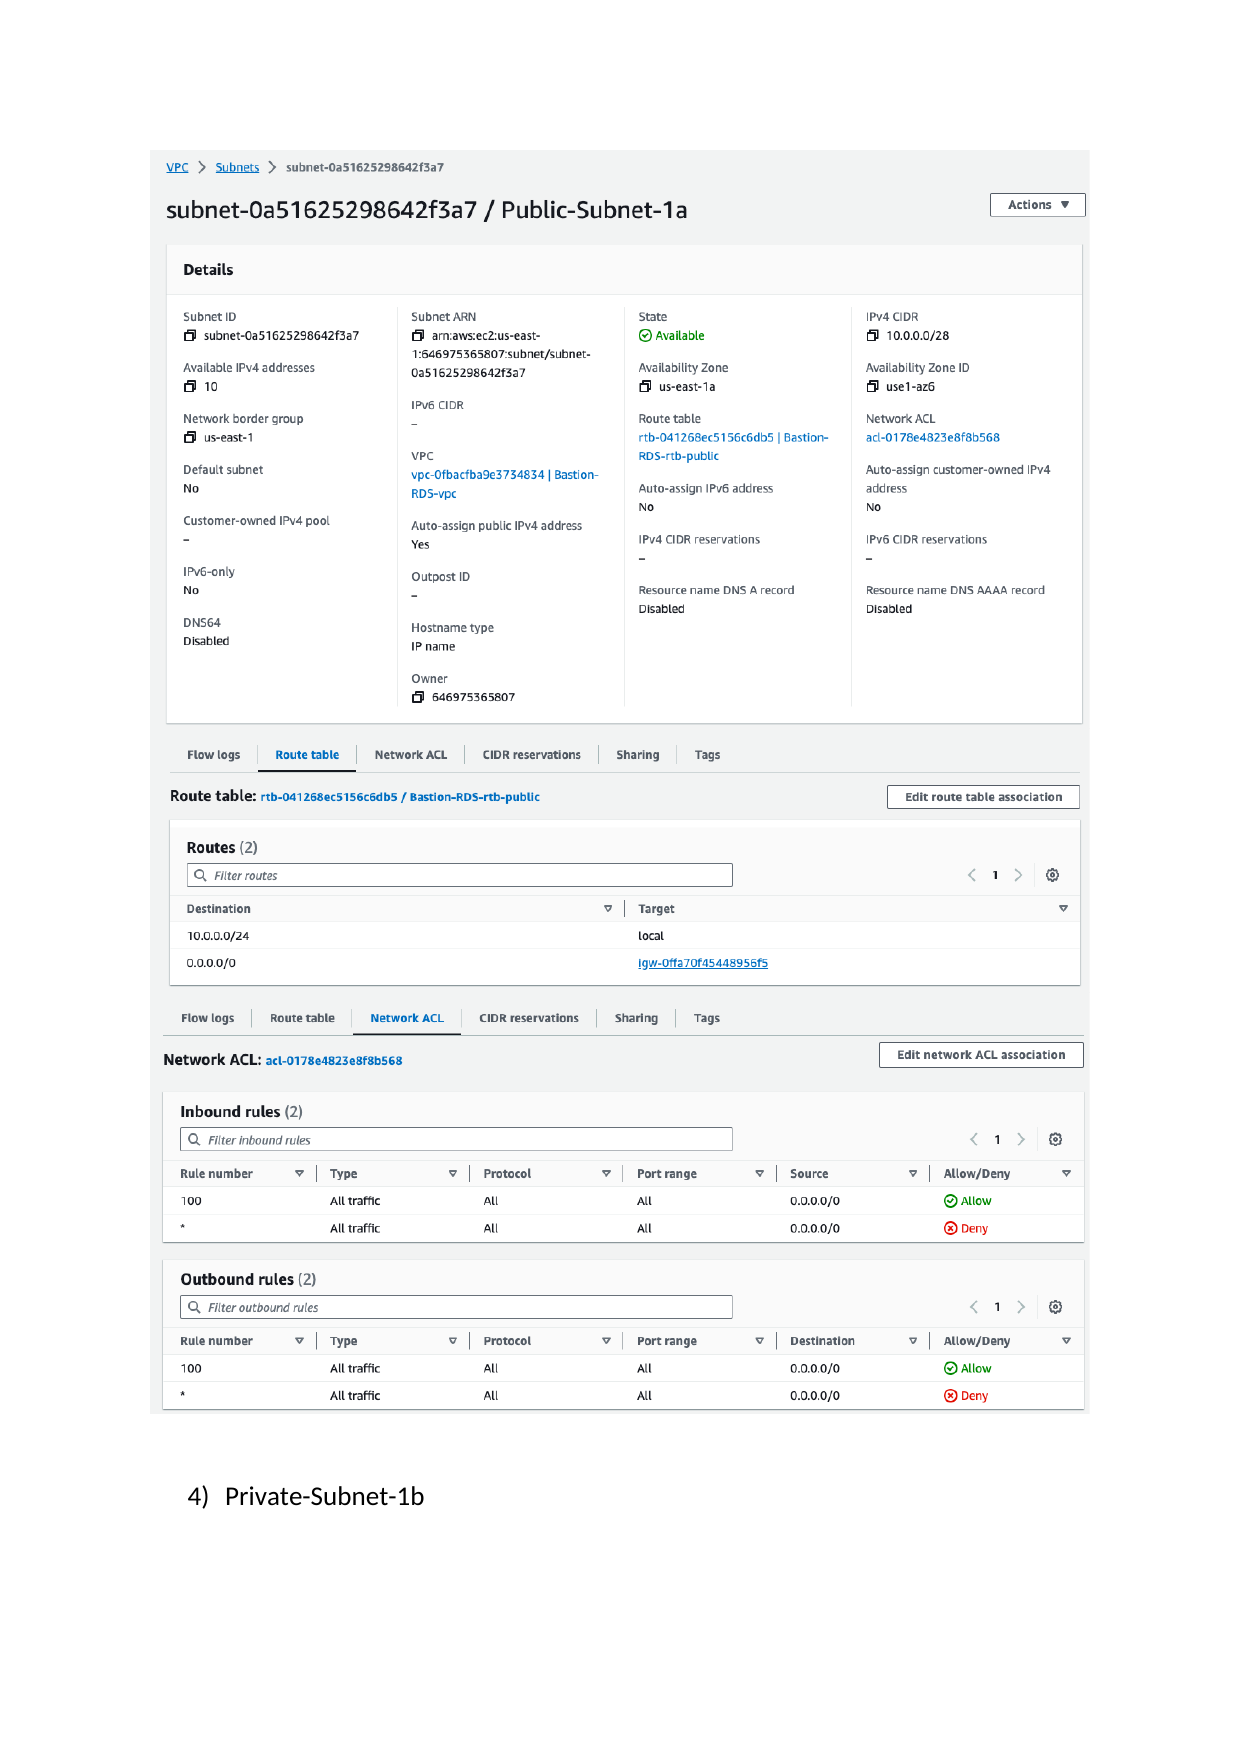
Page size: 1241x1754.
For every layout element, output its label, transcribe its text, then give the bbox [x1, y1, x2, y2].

picture [150, 150, 1090, 1414]
list Private-Subnet-1b [187, 1479, 1090, 1512]
